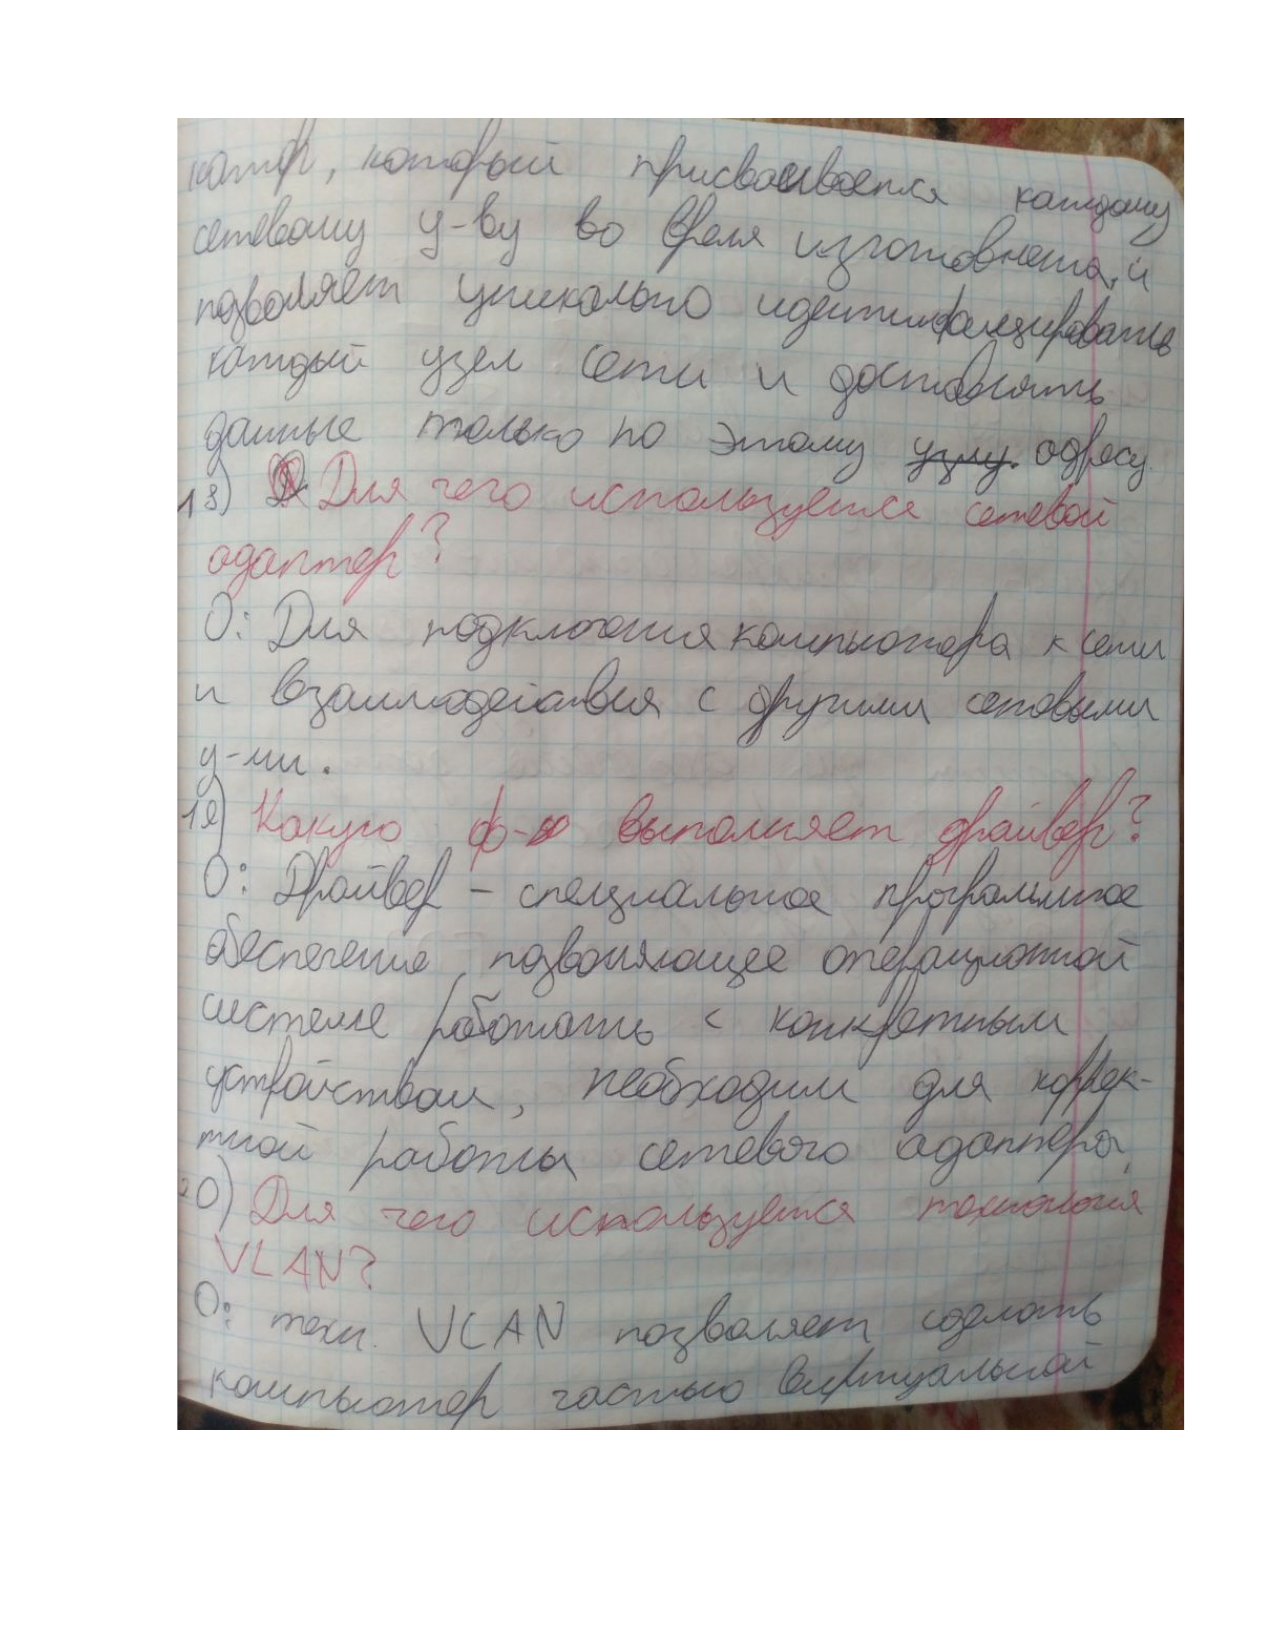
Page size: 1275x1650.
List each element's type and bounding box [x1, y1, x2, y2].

picture [177, 118, 1185, 1430]
